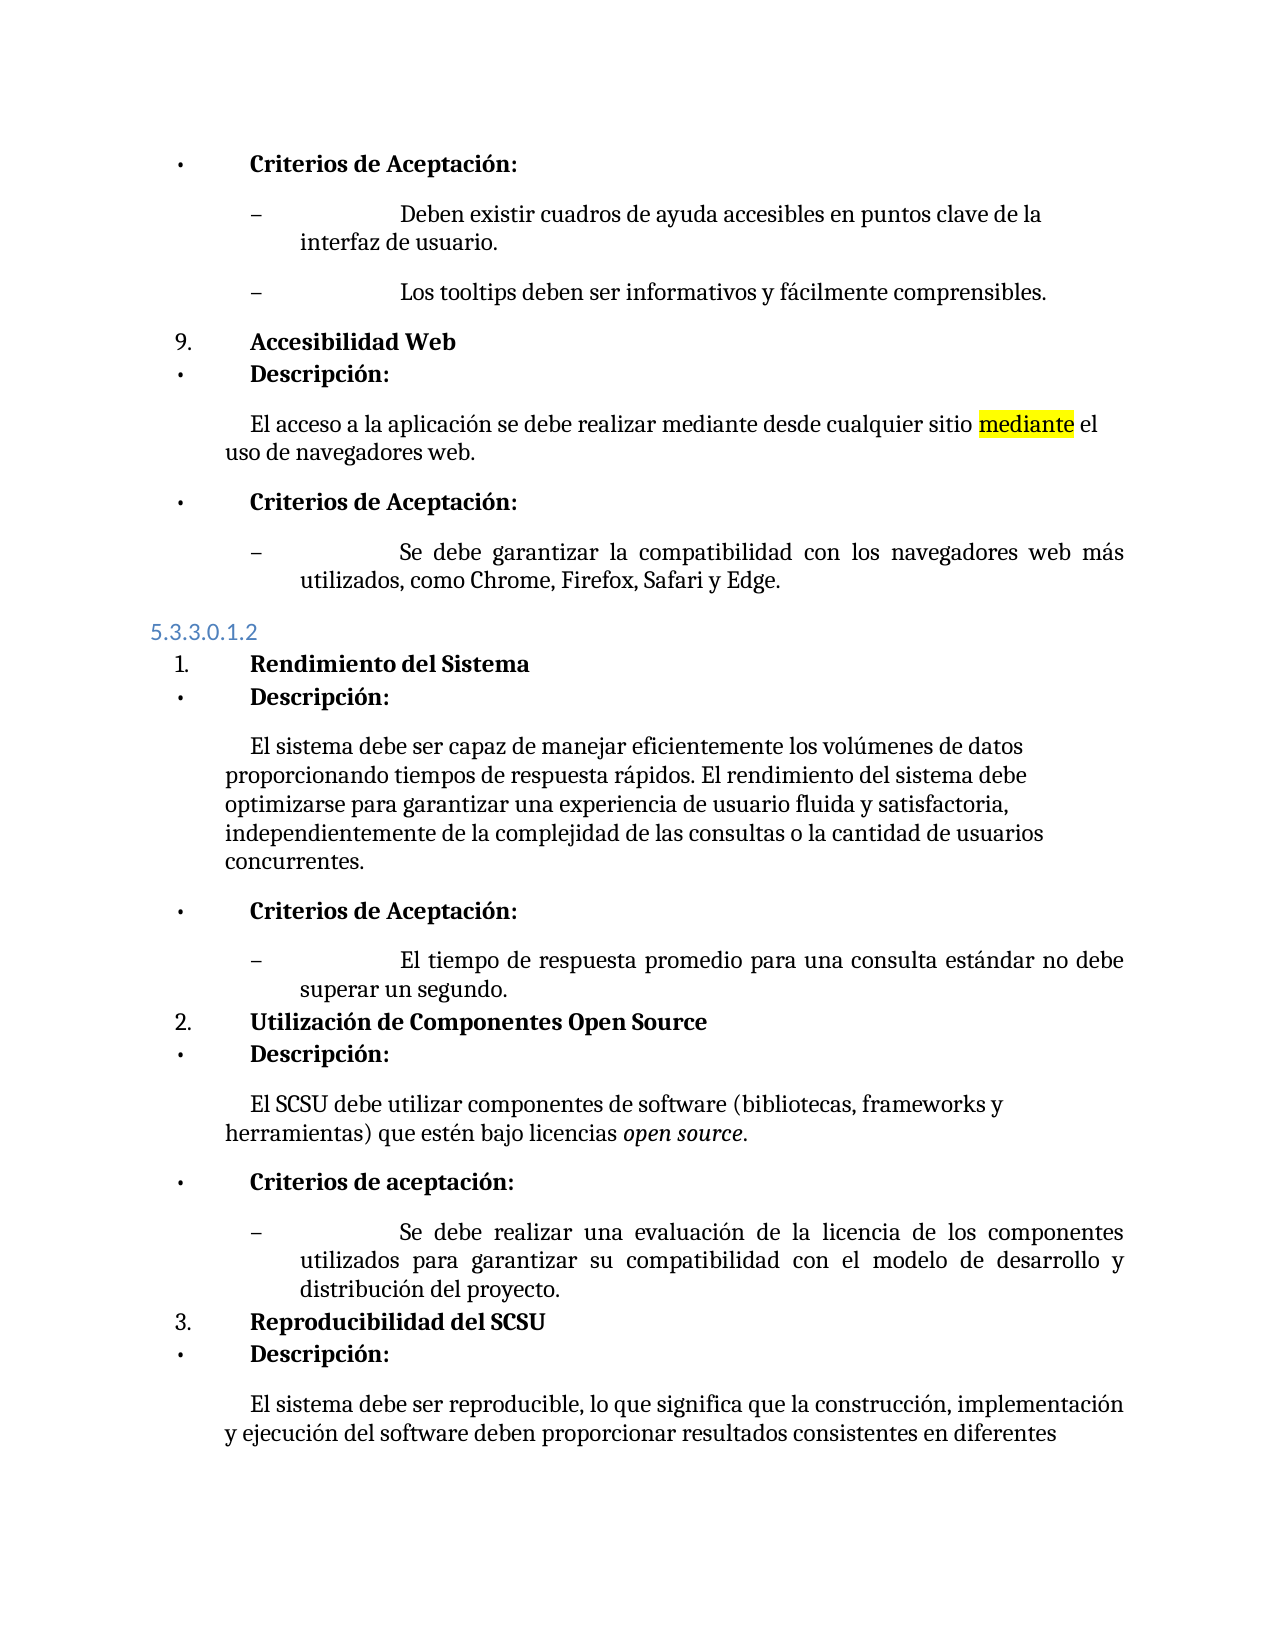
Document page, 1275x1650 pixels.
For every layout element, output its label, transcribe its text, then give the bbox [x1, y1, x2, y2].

list El tiempo de respuesta promedio para una consulta estándar no debe superar un segundo. [250, 946, 1125, 1004]
list Utilización de Componentes Open Source [175, 1008, 1125, 1036]
list Descripción: [175, 683, 1125, 711]
list Descripción: [175, 1340, 1125, 1369]
list El SCSU debe utilizar componentes de software (bibliotecas, frameworks y herramientas) que estén bajo licencias open source. [175, 1090, 1125, 1147]
list Criterios de aceptación: [175, 1168, 1125, 1197]
subtitle 5.3.3.0.1.2 Requerimientos No Funcionales del SCSU: [150, 616, 1125, 646]
list Se debe garantizar la compatibilidad con los navegadores web más utilizados, como Chrome, Firefox, Safari y Edge. [250, 537, 1125, 595]
list Criterios de Aceptación: [175, 150, 1125, 179]
list Descripción: [175, 1040, 1125, 1069]
list Se debe realizar una evaluación de la licencia de los componentes utilizados para garantizar su compatibilidad con el modelo de desarrollo y distribución del proyecto. [250, 1218, 1125, 1304]
list Rendimiento del Sistema [175, 650, 1125, 679]
list El acceso a la aplicación se debe realizar mediante desde cualquier sitio mediante el uso de navegadores web. [175, 409, 1125, 467]
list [175, 1390, 1125, 1447]
list Deben existir cuadros de ayuda accesibles en puntos clave de la interfaz de usuario. [250, 199, 1125, 257]
list Criterios de Aceptación: [175, 897, 1125, 926]
list Accesibilidad Web [175, 327, 1125, 356]
list Criterios de Aceptación: [175, 488, 1125, 517]
list Reproducibilidad del SCSU [175, 1308, 1125, 1336]
list El sistema debe ser capaz de manejar eficientemente los volúmenes de datos proporcionando tiempos de respuesta rápidos. El rendimiento del sistema debe optimizarse para garantizar una experiencia de usuario fluida y satisfactoria, independientemente de la complejidad de las consultas o la cantidad de usuarios concurrentes. [175, 732, 1125, 876]
list Descripción: [175, 360, 1125, 389]
list Los tooltips deben ser informativos y fácilmente comprensibles. [250, 278, 1125, 307]
